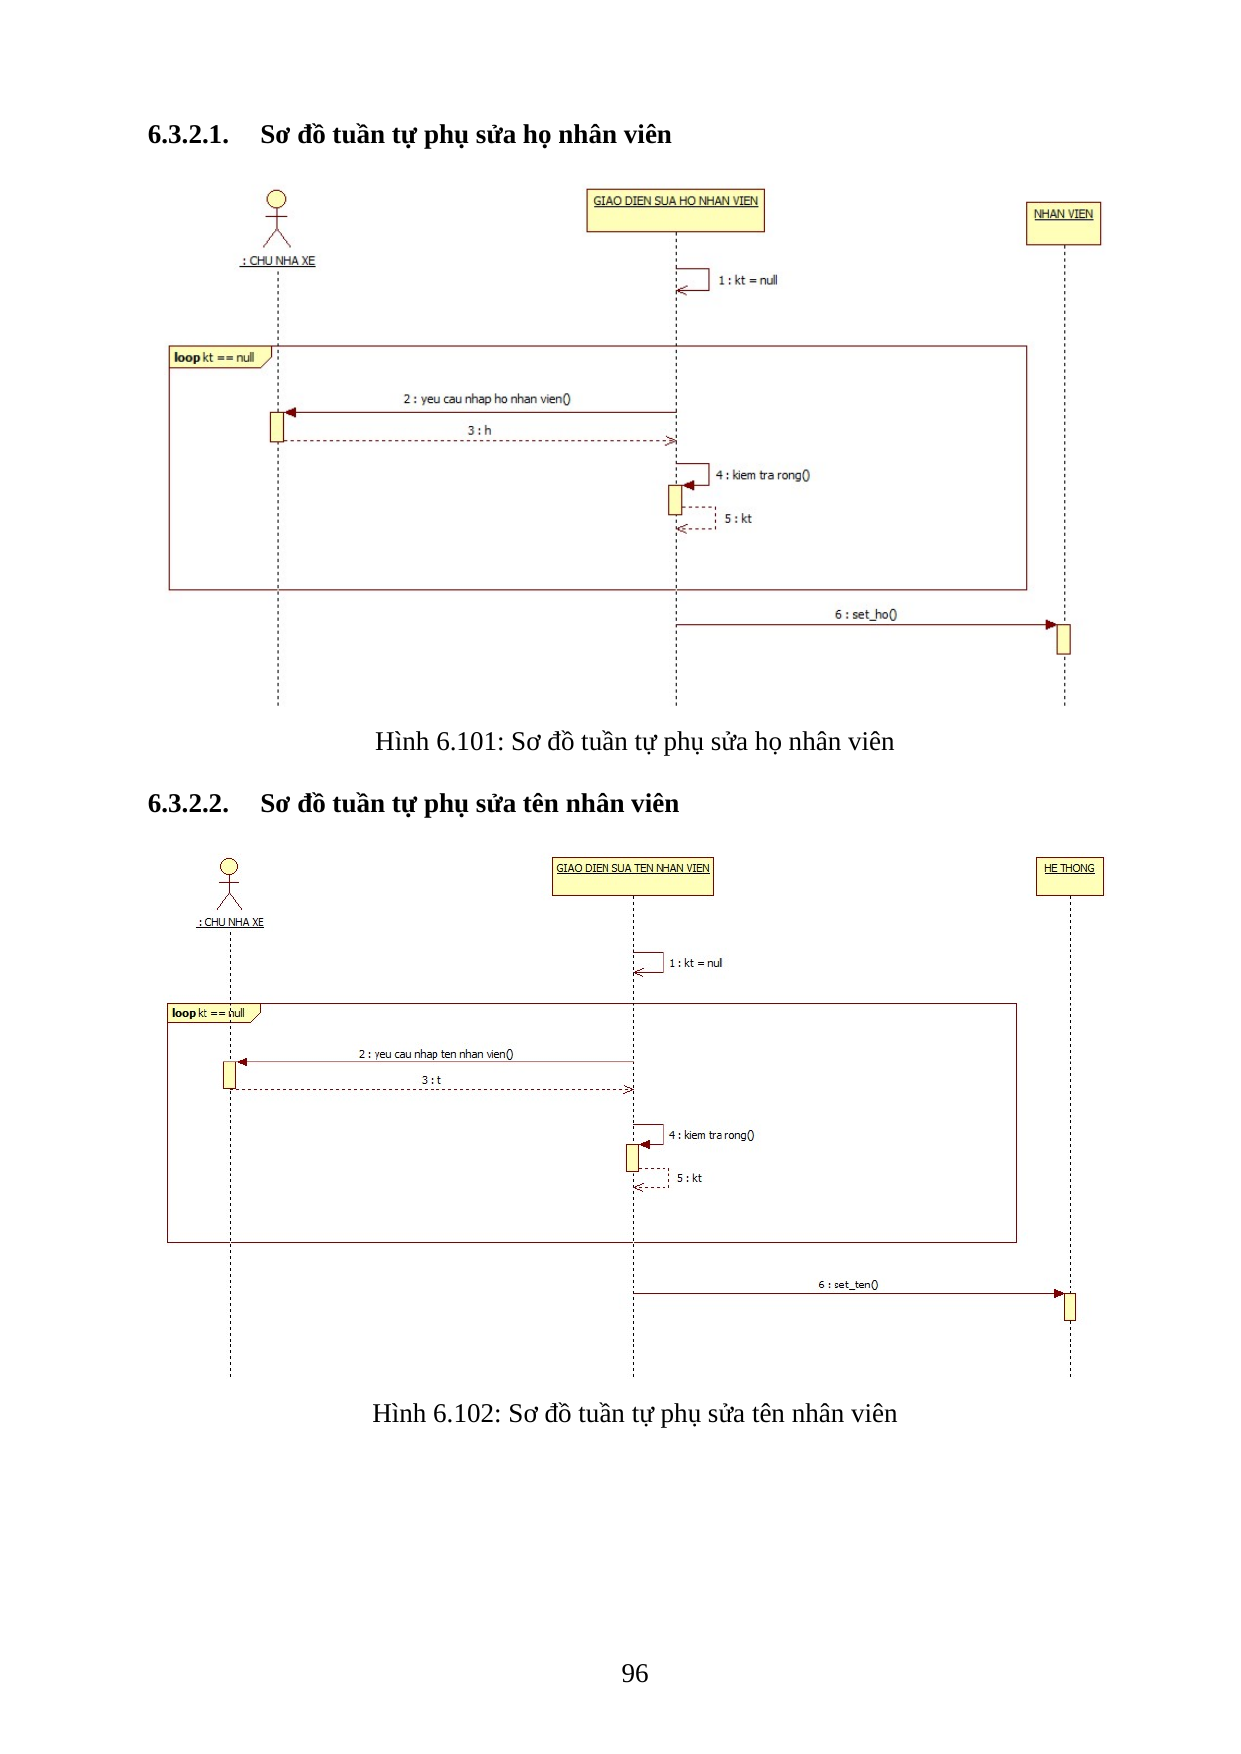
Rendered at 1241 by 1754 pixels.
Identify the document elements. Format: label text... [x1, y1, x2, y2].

subtitle Sơ đồ tuần tự phụ sửa họ nhân viên [148, 118, 1122, 149]
picture [147, 167, 1123, 707]
picture [147, 837, 1123, 1379]
subtitle Sơ đồ tuần tự phụ sửa tên nhân viên [148, 787, 1122, 819]
